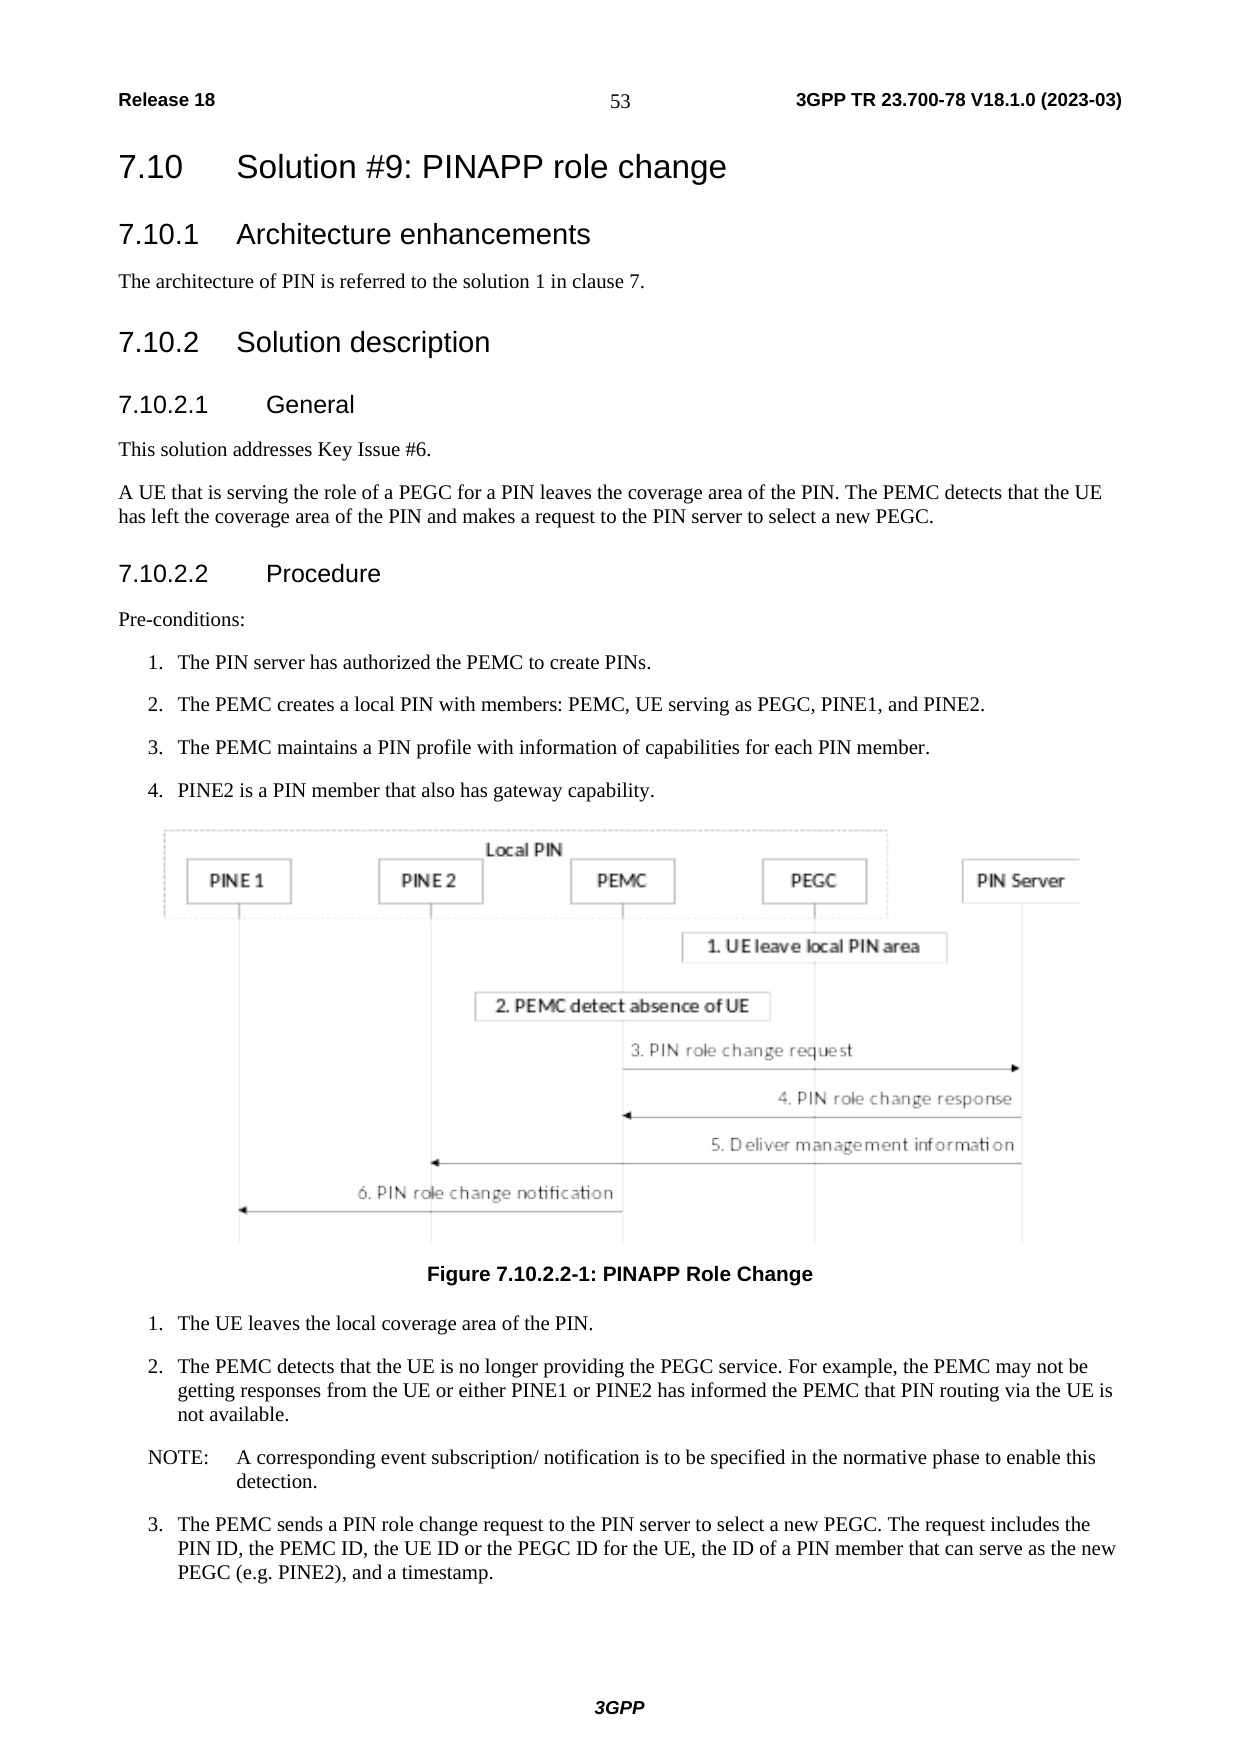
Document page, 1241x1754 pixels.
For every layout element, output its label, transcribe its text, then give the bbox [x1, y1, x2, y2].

text 2. The PEMC detects that the UE is no longer providing the PEGC service. For example, the PEMC may not be getting responses from the UE or either PINE1 or PINE2 has informed the PEMC that PIN routing via the UE is not available. [148, 1354, 1122, 1426]
text 2. The PEMC creates a local PIN with members: PEMC, UE serving as PEGC, PINE1, and PINE2. [148, 692, 1122, 716]
text Pre-conditions: [118, 607, 1122, 631]
text 1. The UE leaves the local coverage area of the PIN. [148, 1311, 1122, 1335]
text A UE that is serving the role of a PEGC for a PIN leaves the coverage area of the PIN. The PEMC detects that the UE has left the coverage area of the PIN and makes a request to the PIN server to select a new PEGC. [118, 480, 1122, 528]
text 4. PINE2 is a PIN member that also has gateway capability. [148, 778, 1122, 802]
subtitle 7.10.2 Solution description [118, 325, 1122, 358]
text 3. The PEMC maintains a PIN profile with information of capabilities for each PIN member. [148, 735, 1122, 759]
subtitle 7.10 Solution #9: PINAPP role change [118, 147, 1122, 186]
text 1. The PIN server has authorized the PEMC to create PINs. [148, 649, 1122, 674]
text This solution addresses Key Issue #6. [118, 437, 1122, 461]
text Figure 7.10.2.2-1: PINAPP Role Change [118, 1262, 1122, 1286]
text 3. The PEMC sends a PIN role change request to the PIN server to select a new PEGC. The request includes the PIN ID, the PEMC ID, the UE ID or the PEGC ID for the UE, the ID of a PIN member that can serve as the new PEGC (e.g. PINE2), and a timestamp. [148, 1512, 1122, 1584]
subtitle 7.10.2.1 General [118, 389, 1122, 418]
text NOTE: A corresponding event subscription/ notification is to be specified in the normative phase to enable this detection. [148, 1445, 1122, 1493]
text The architecture of PIN is referred to the solution 1 in clause 7. [118, 269, 1122, 293]
subtitle 7.10.1 Architecture enhancements [118, 217, 1122, 251]
subtitle 7.10.2.2 Procedure [118, 559, 1122, 588]
